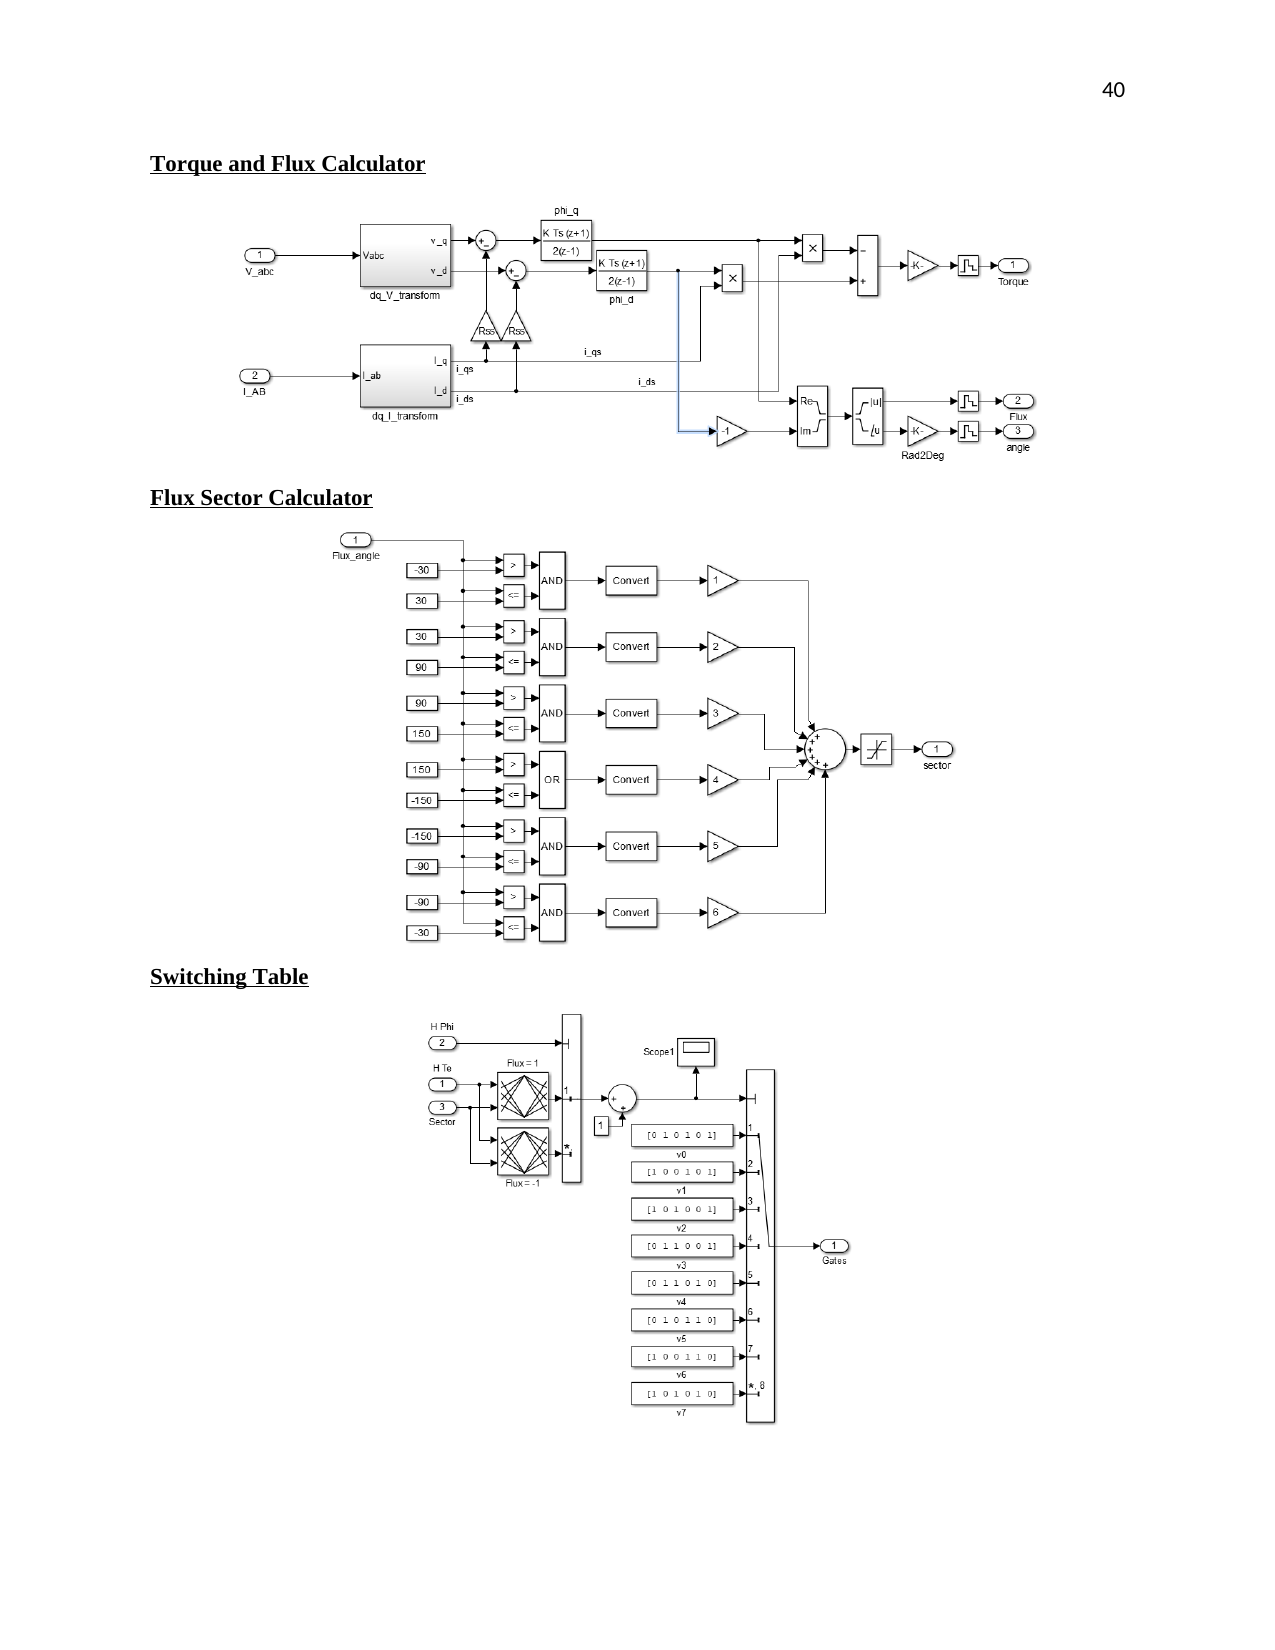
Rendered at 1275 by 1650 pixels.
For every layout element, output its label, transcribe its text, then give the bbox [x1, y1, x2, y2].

text Flux Sector Calculator [150, 484, 1125, 511]
text Switching Table [150, 963, 1125, 989]
picture [248, 1008, 1027, 1429]
text Torque and Flux Calculator [150, 150, 1125, 176]
picture [237, 195, 1038, 466]
picture [317, 529, 958, 945]
